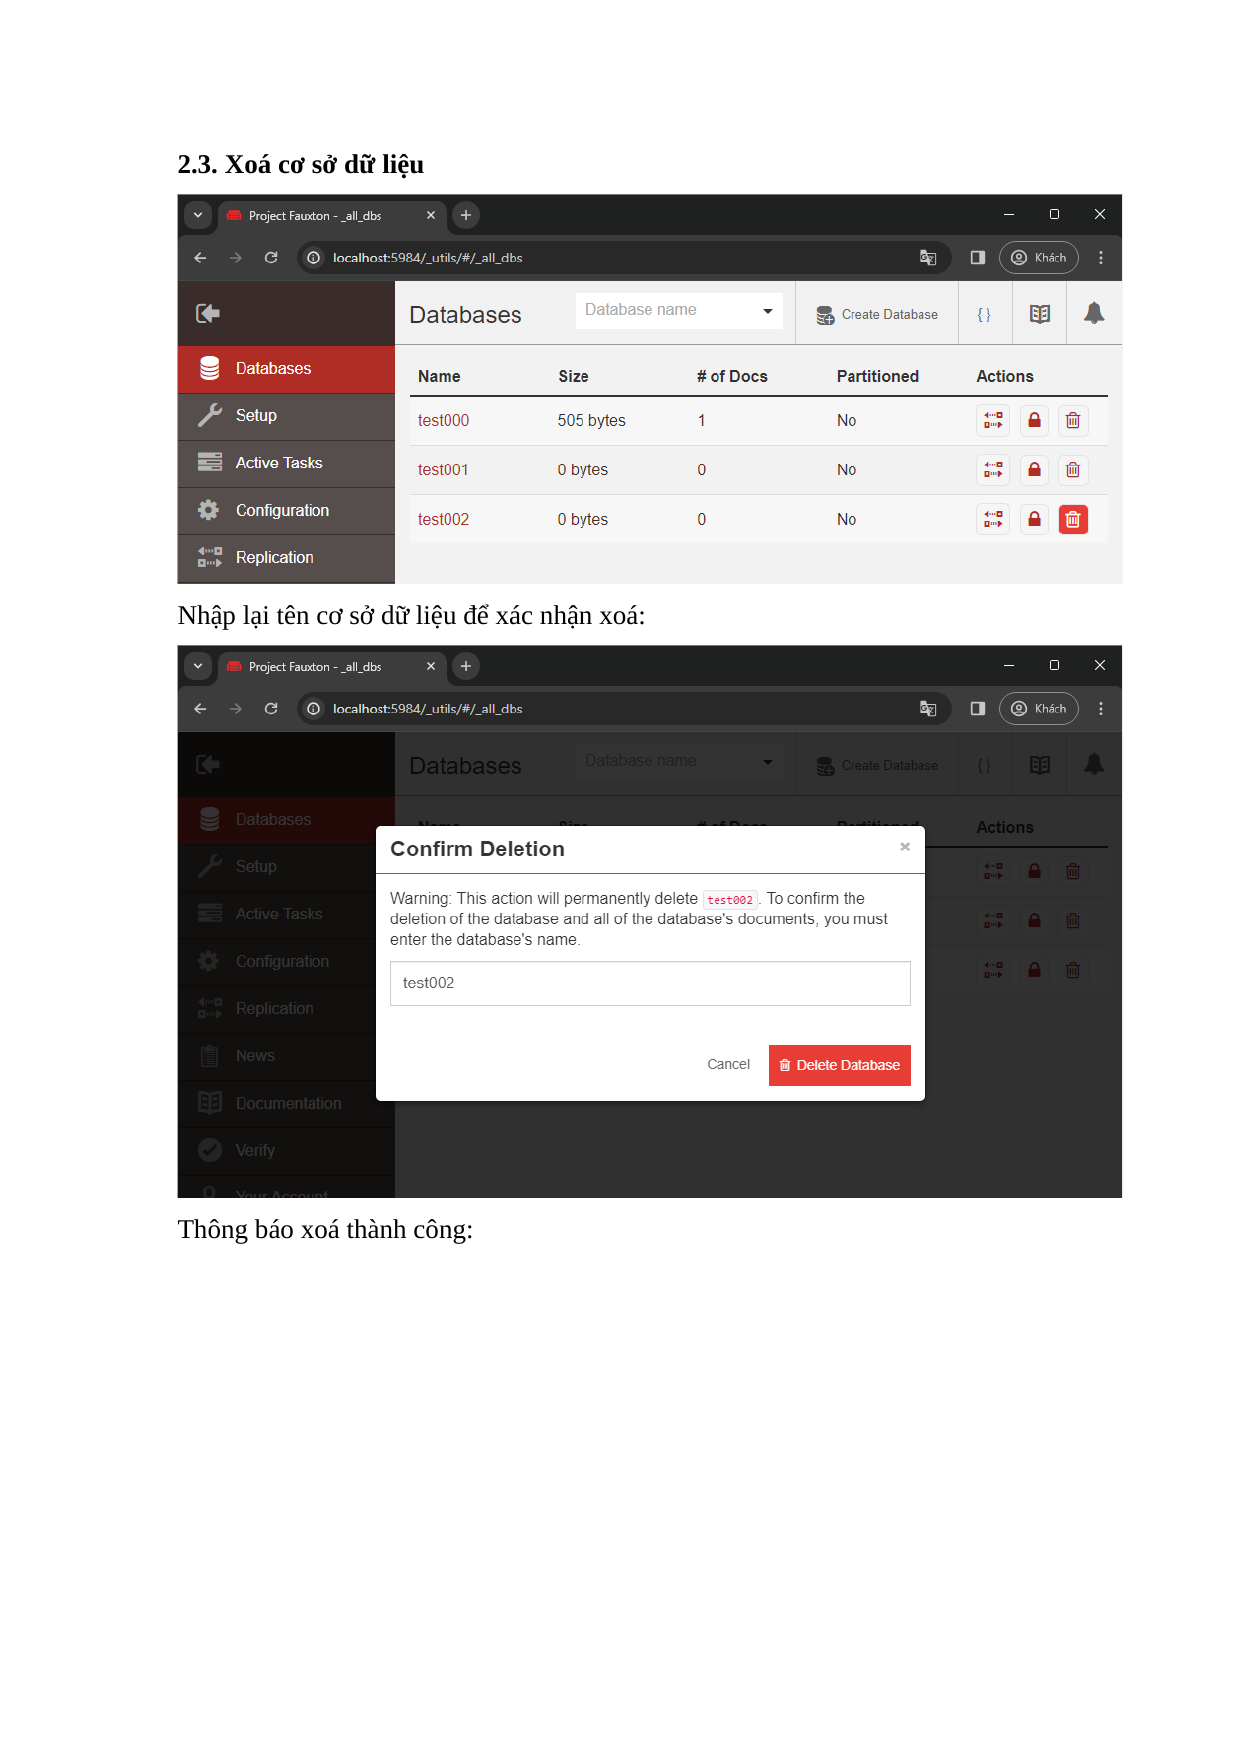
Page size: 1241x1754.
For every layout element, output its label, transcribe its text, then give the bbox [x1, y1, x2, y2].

text Thông báo xoá thành công: [177, 1213, 1122, 1244]
picture [177, 645, 1123, 1198]
subtitle 2.3. Xoá cơ sở dữ liệu [177, 148, 1122, 179]
text Nhập lại tên cơ sở dữ liệu để xác nhận xoá: [177, 599, 1122, 630]
picture [177, 194, 1123, 584]
